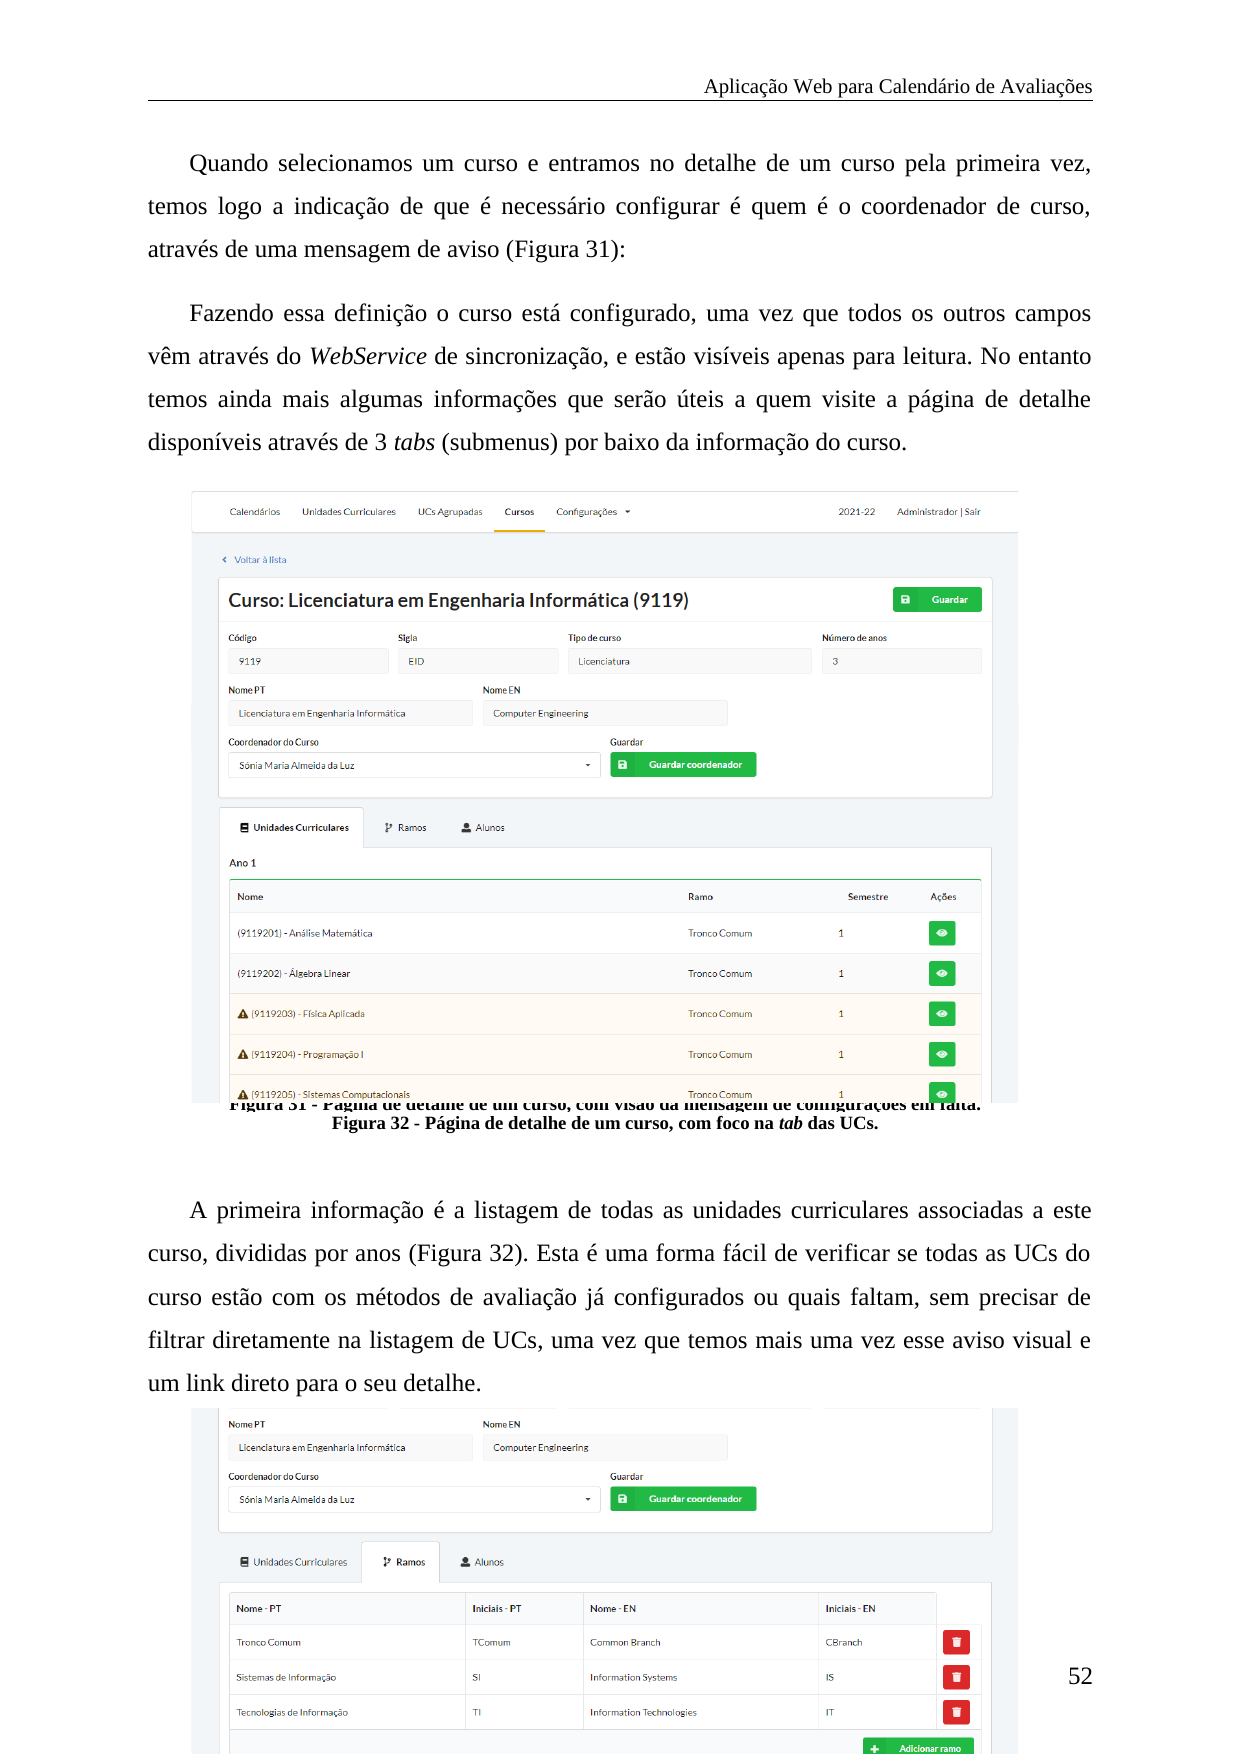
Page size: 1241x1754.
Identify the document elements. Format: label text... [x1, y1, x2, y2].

text Fazendo essa definição o curso está configurado, uma vez que todos os outros campos vêm através do WebService de sincronização, e estão visíveis apenas para leitura. No entanto temos ainda mais algumas informações que serão úteis a quem visite a página de detalhe disponíveis através de 3 tabs (submenus) por baixo da informação do curso. [148, 298, 1093, 456]
picture [191, 1408, 1019, 1754]
text Quando selecionamos um curso e entramos no detalhe de um curso pela primeira vez, temos logo a indicação de que é necessário configurar é quem é o coordenador de curso, através de uma mensagem de aviso (Figura 31): [148, 148, 1093, 263]
picture [191, 491, 1019, 1103]
